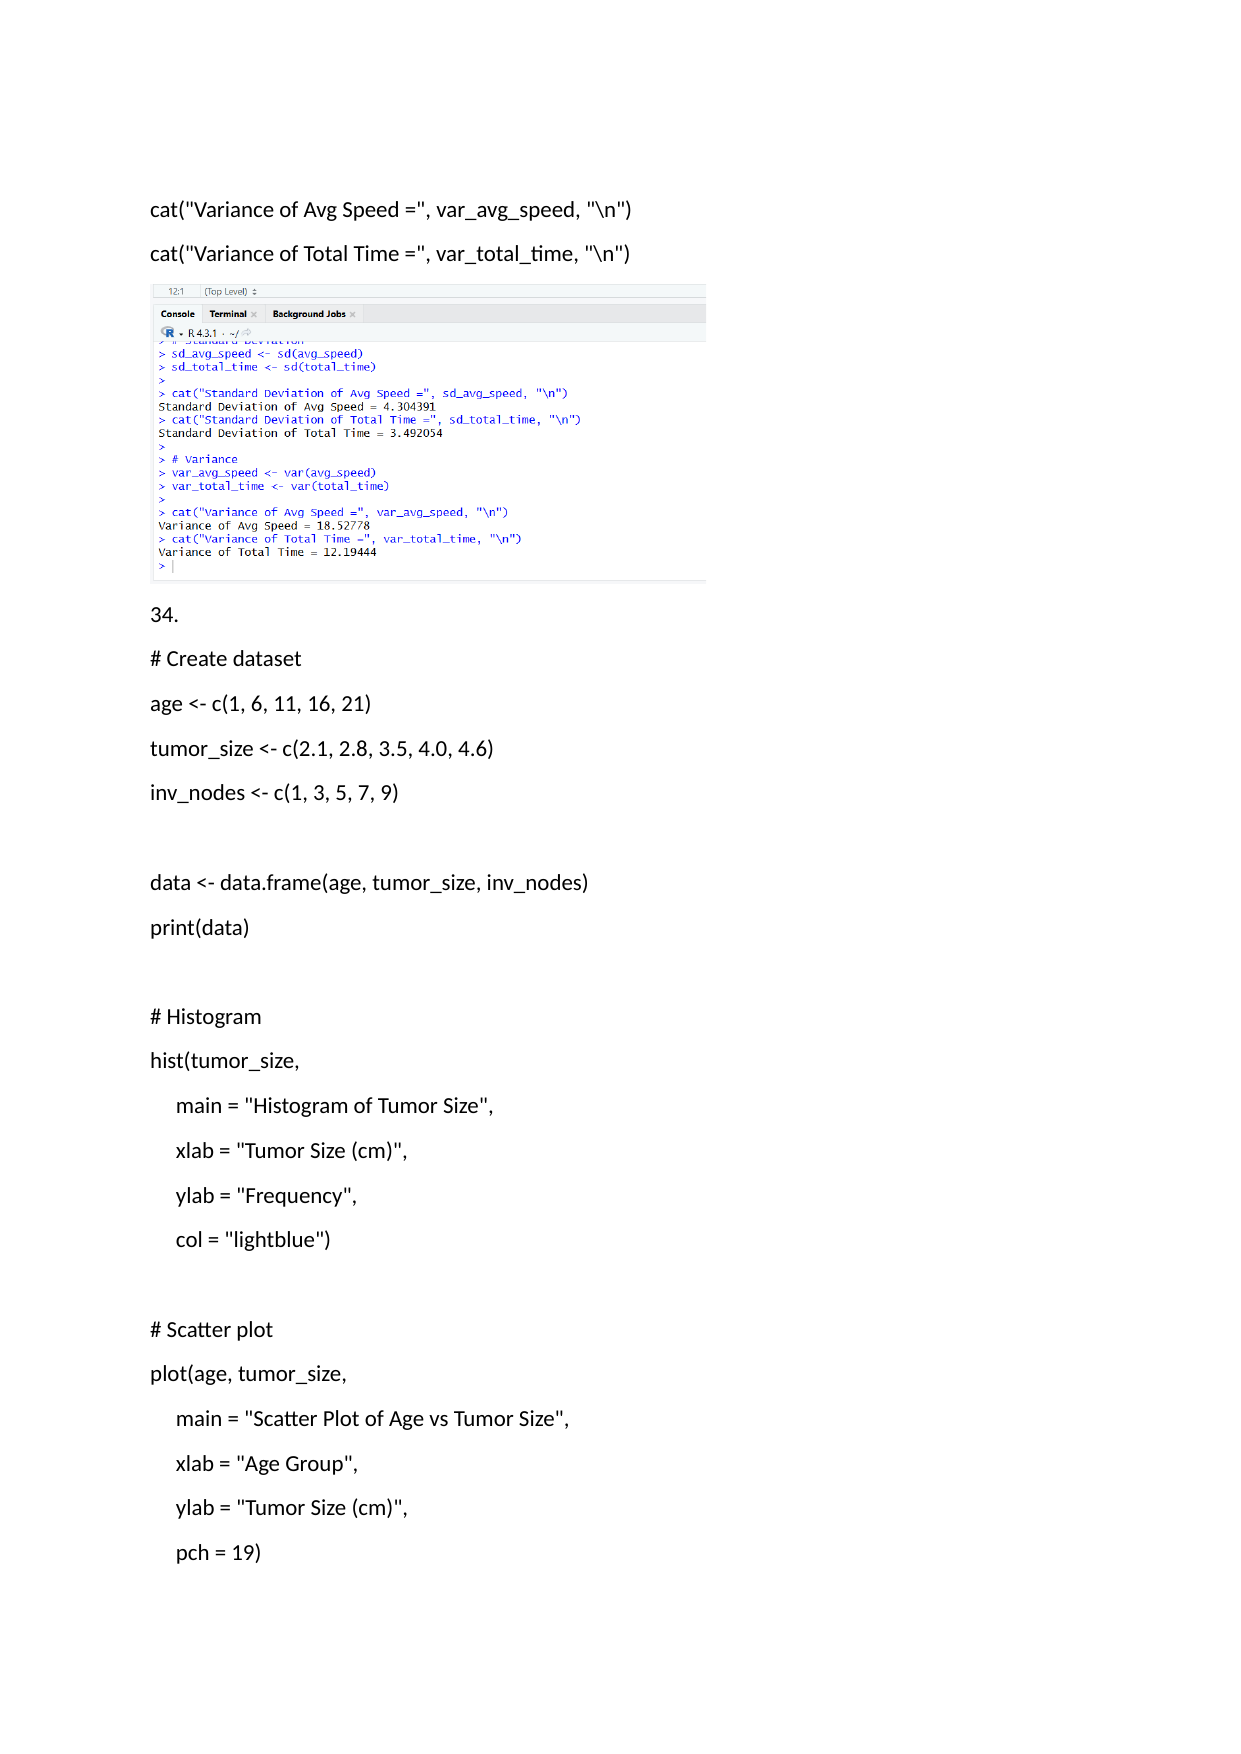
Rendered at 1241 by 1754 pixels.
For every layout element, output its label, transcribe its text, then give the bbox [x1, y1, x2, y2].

text ylab = "Frequency", [150, 1181, 1090, 1209]
text pch = 19) [150, 1538, 1090, 1566]
text main = "Histogram of Tumor Size", [150, 1091, 1090, 1119]
text main = "Scatter Plot of Age vs Tumor Size", [150, 1404, 1090, 1432]
text 34. [150, 600, 1090, 628]
picture [150, 284, 707, 584]
text data <- data.frame(age, tumor_size, inv_nodes) [150, 868, 1090, 896]
text xlab = "Age Group", [150, 1449, 1090, 1477]
text print(data) [150, 913, 1090, 941]
text # Scatter plot [150, 1315, 1090, 1343]
text age <- c(1, 6, 11, 16, 21) [150, 689, 1090, 717]
text # Histogram [150, 1002, 1090, 1030]
text col = "lightblue") [150, 1225, 1090, 1253]
text plot(age, tumor_size, [150, 1359, 1090, 1387]
text # Create dataset [150, 644, 1090, 672]
text inv_nodes <- c(1, 3, 5, 7, 9) [150, 778, 1090, 807]
text tumor_size <- c(2.1, 2.8, 3.5, 4.0, 4.6) [150, 734, 1090, 762]
text hist(tumor_size, [150, 1047, 1090, 1075]
text cat("Variance of Avg Speed =", var_avg_speed, "\n") [150, 195, 1090, 223]
text ylab = "Tumor Size (cm)", [150, 1493, 1090, 1522]
text xlab = "Tumor Size (cm)", [150, 1136, 1090, 1164]
text cat("Variance of Total Time =", var_total_time, "\n") [150, 239, 1090, 267]
